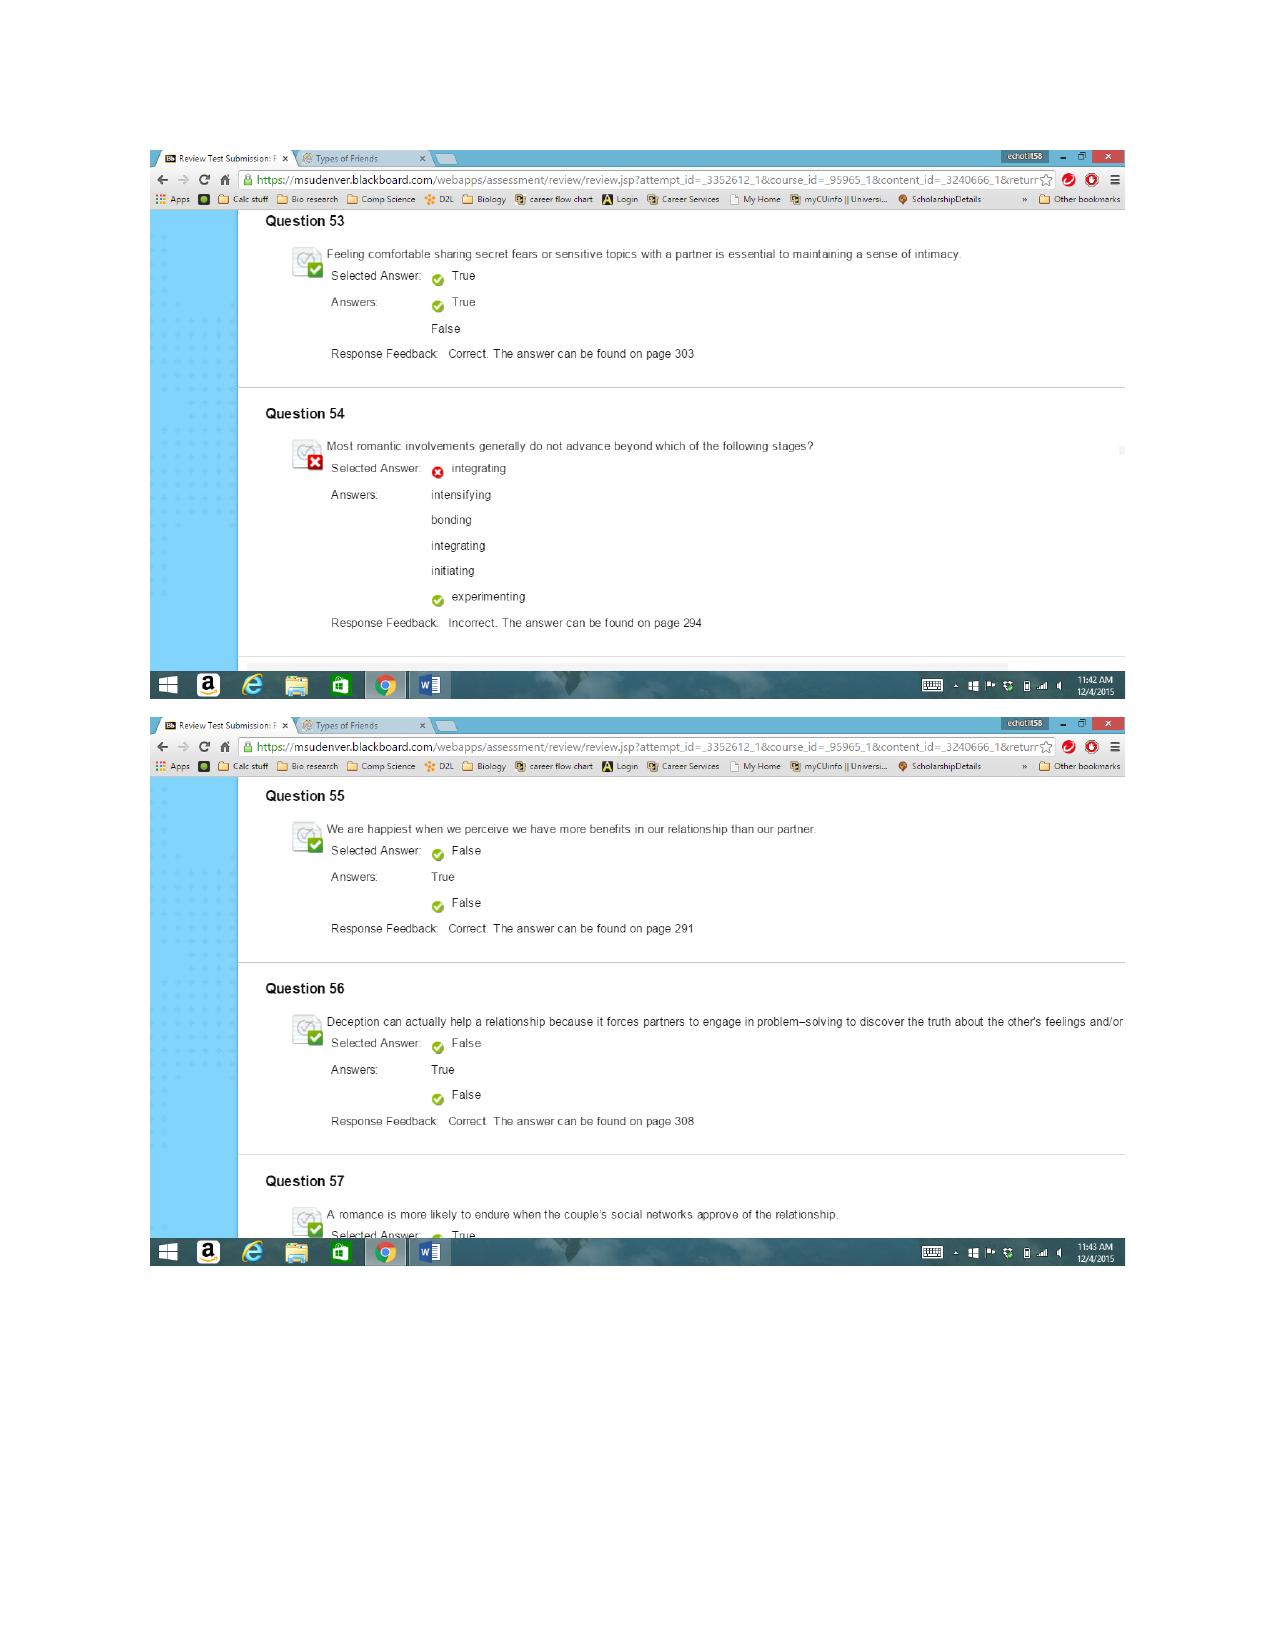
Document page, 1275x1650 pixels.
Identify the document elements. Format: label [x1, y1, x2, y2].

picture [150, 150, 1125, 699]
picture [150, 717, 1125, 1266]
